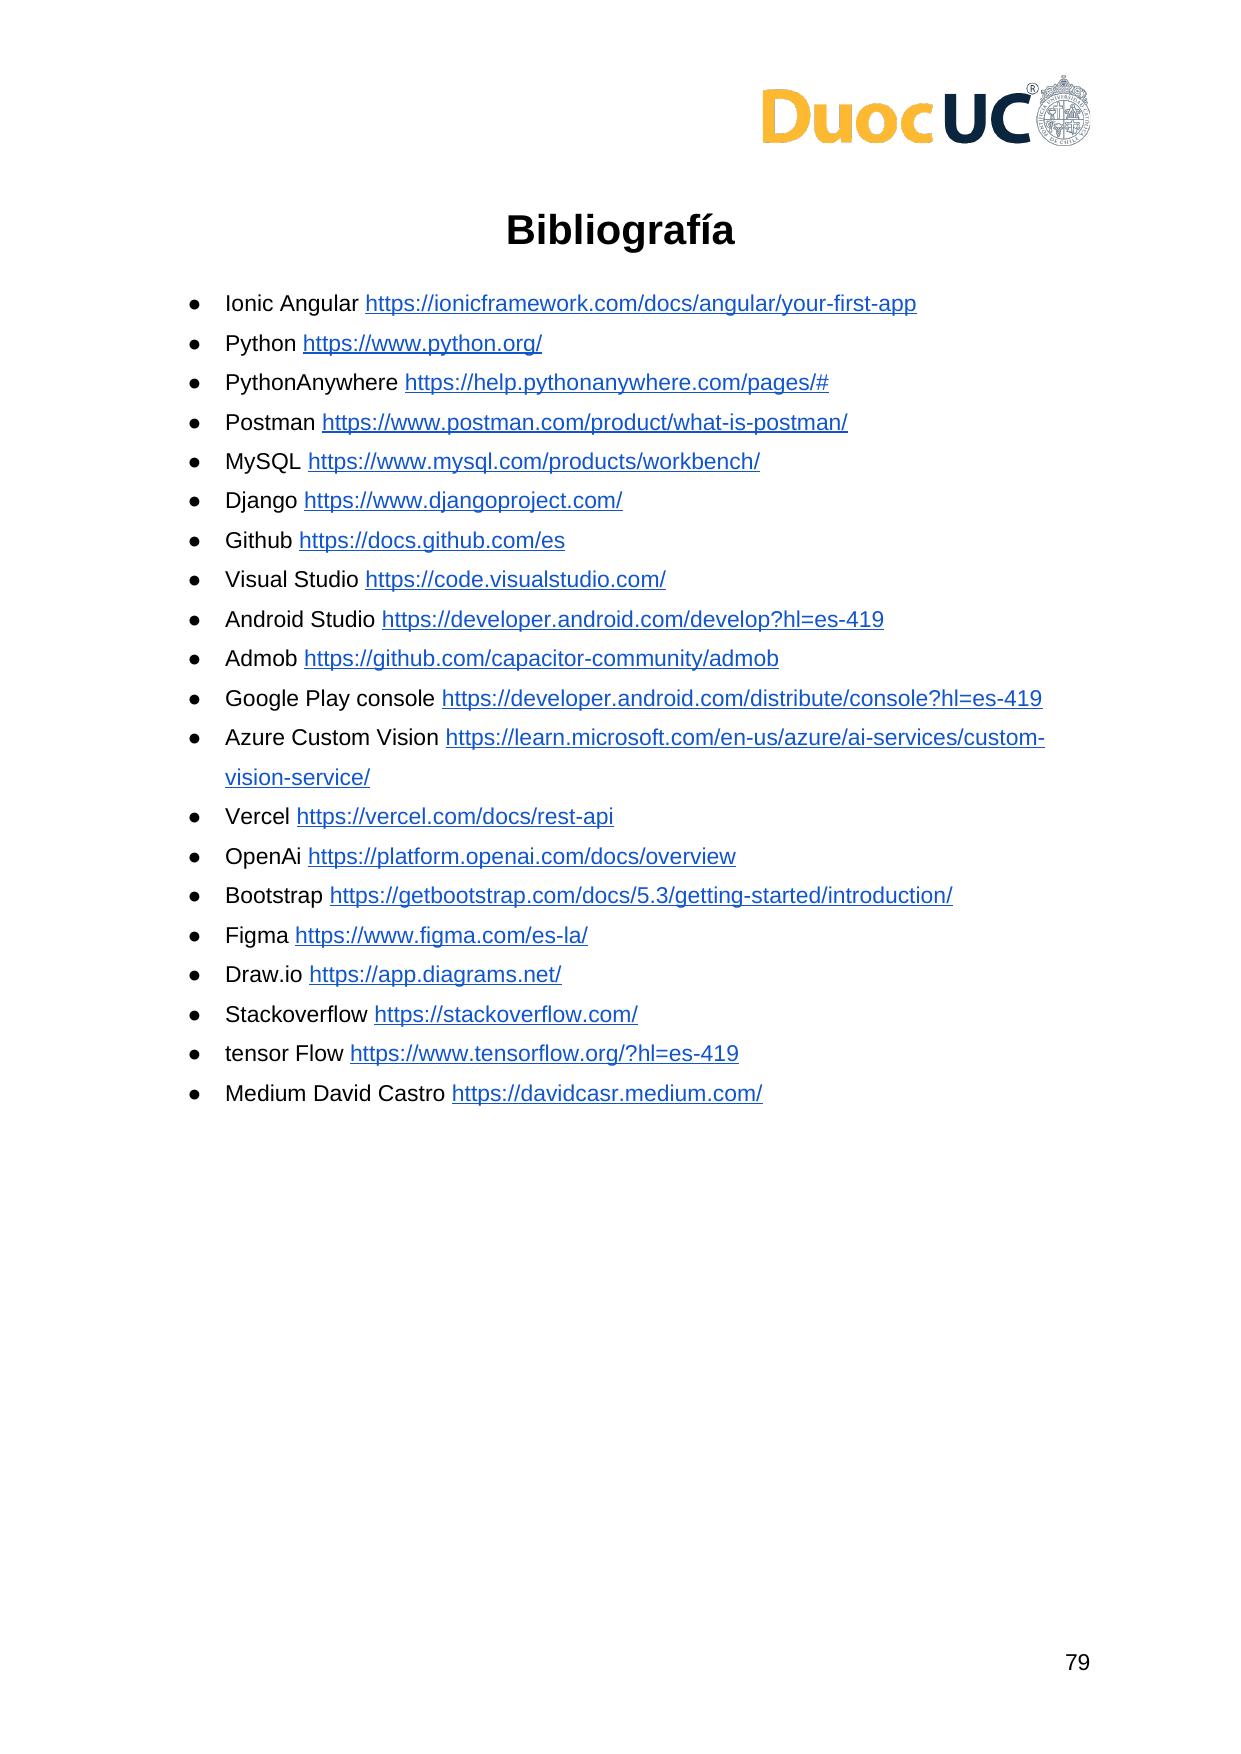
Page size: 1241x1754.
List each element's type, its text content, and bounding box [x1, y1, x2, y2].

list Bootstrap https://getbootstrap.com/docs/5.3/getting-started/introduction/ [187, 882, 1090, 909]
list Admob https://github.com/capacitor-community/admob [187, 645, 1090, 672]
list MySQL https://www.mysql.com/products/workbench/ [187, 448, 1090, 474]
picture [762, 75, 1091, 146]
subtitle Bibliografía [150, 206, 1090, 254]
list tensor Flow https://www.tensorflow.org/?hl=es-419 [187, 1040, 1090, 1067]
list Vercel https://vercel.com/docs/rest-api [187, 803, 1090, 830]
list Figma https://www.figma.com/es-la/ [187, 922, 1090, 948]
list Ionic Angular https://ionicframework.com/docs/angular/your-first-app [187, 290, 1090, 316]
list Google Play console https://developer.android.com/distribute/console?hl=es-419 [187, 685, 1090, 711]
list Azure Custom Vision https://learn.microsoft.com/en-us/azure/ai-services/custom-vision-service/ [187, 724, 1090, 790]
list Python https://www.python.org/ [187, 329, 1090, 356]
list Android Studio https://developer.android.com/develop?hl=es-419 [187, 606, 1090, 632]
list Django https://www.djangoproject.com/ [187, 487, 1090, 514]
list Draw.io https://app.diagrams.net/ [187, 961, 1090, 988]
list Medium David Castro https://davidcasr.medium.com/ [187, 1080, 1090, 1106]
list Visual Studio https://code.visualstudio.com/ [187, 566, 1090, 593]
list PythonAnywhere https://help.pythonanywhere.com/pages/# [187, 369, 1090, 395]
list Postman https://www.postman.com/product/what-is-postman/ [187, 408, 1090, 435]
list Github https://docs.github.com/es [187, 527, 1090, 553]
list Stackoverflow https://stackoverflow.com/ [187, 1001, 1090, 1027]
list OpenAi https://platform.openai.com/docs/overview [187, 843, 1090, 869]
